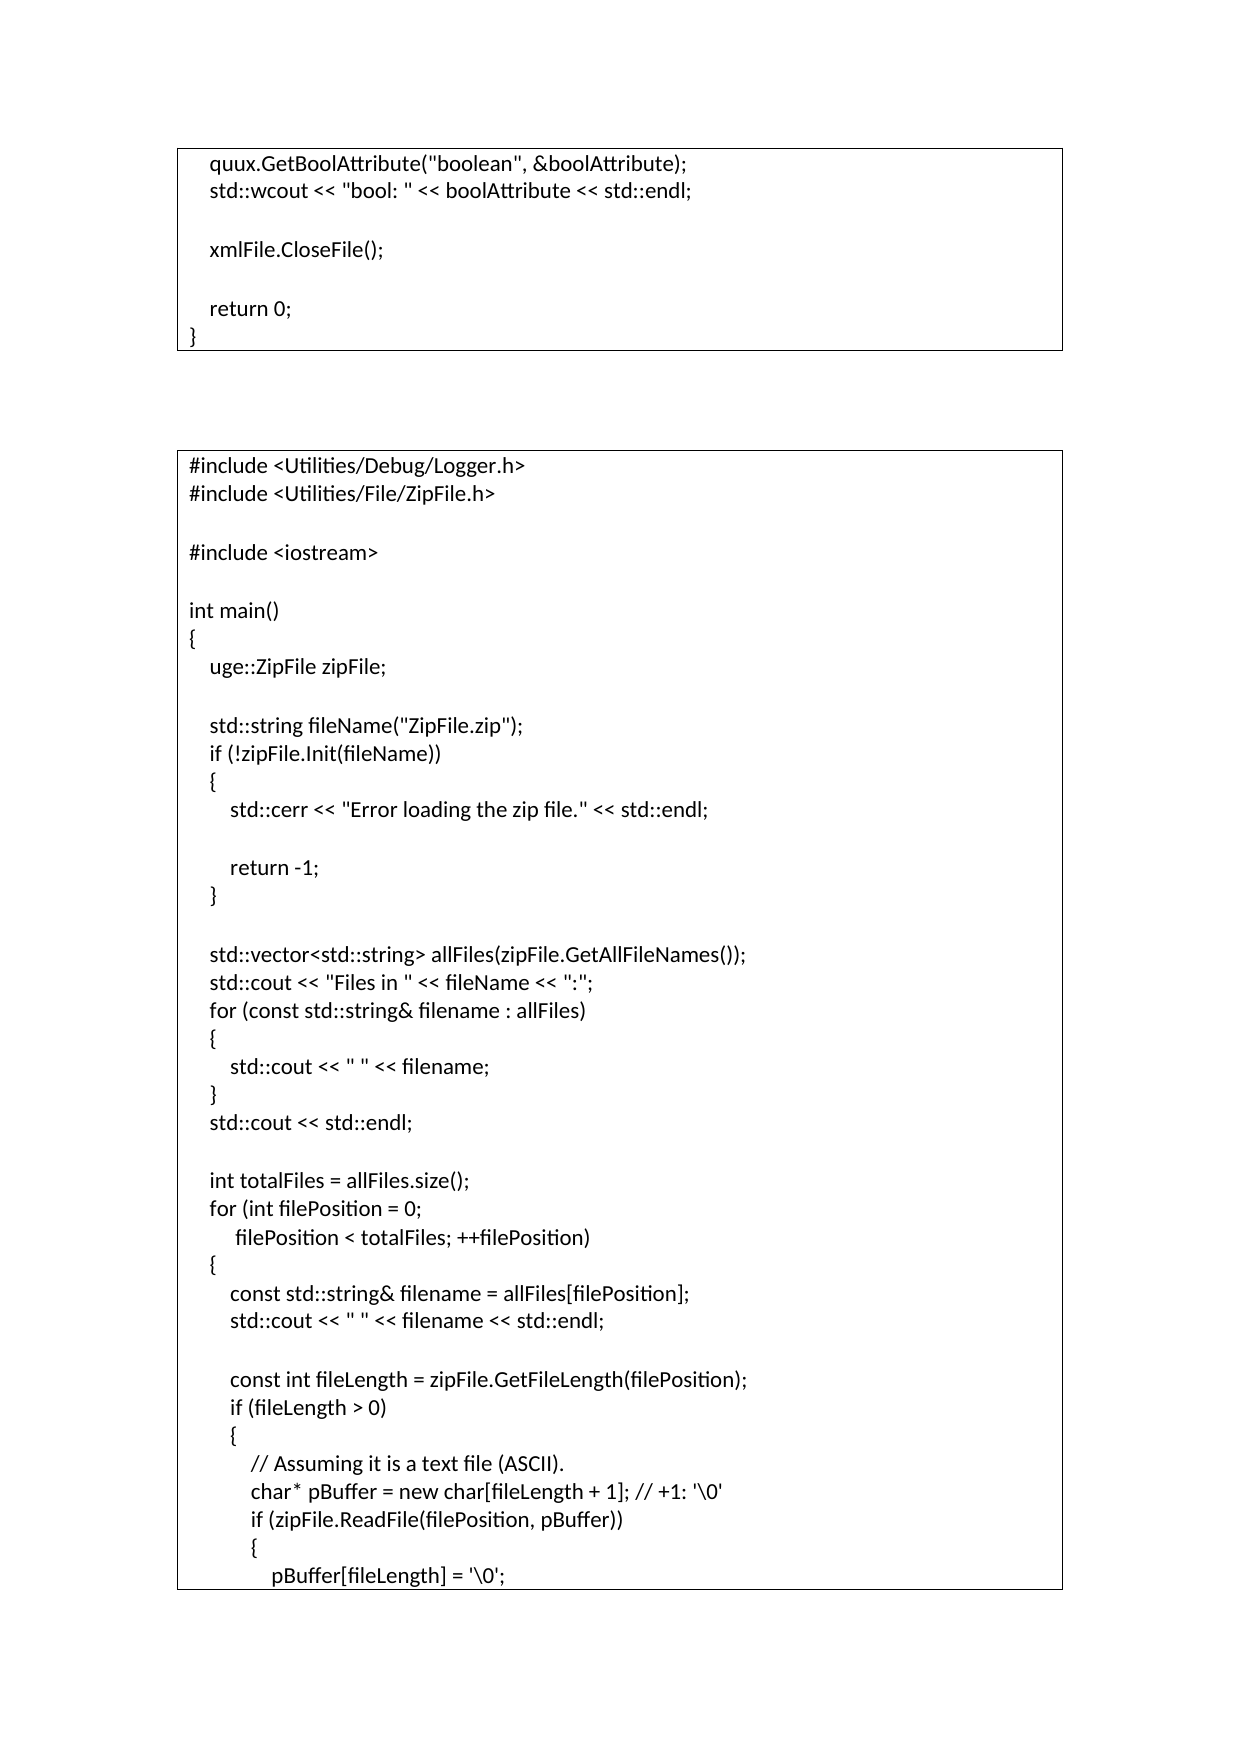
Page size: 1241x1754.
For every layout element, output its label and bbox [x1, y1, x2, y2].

table_header [178, 149, 1062, 350]
table_header [178, 451, 1062, 1589]
